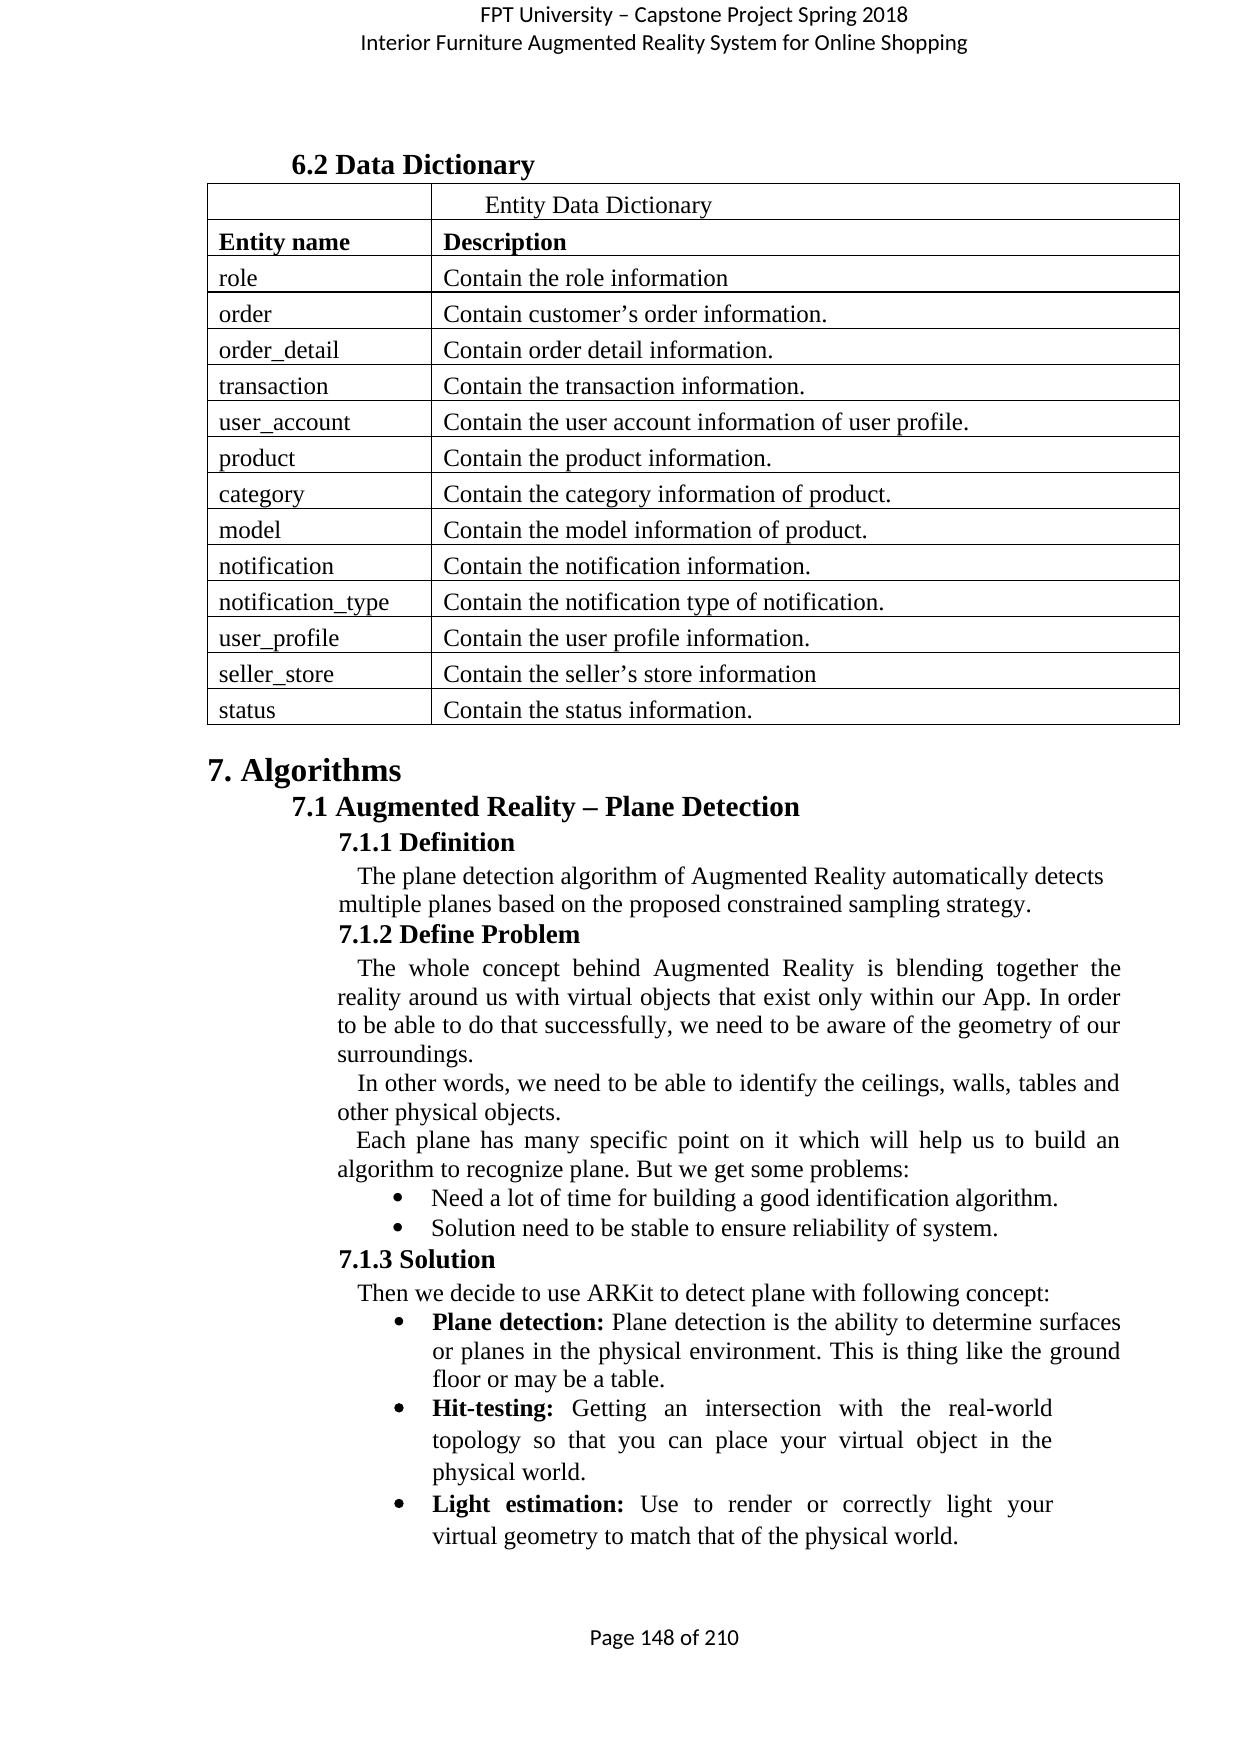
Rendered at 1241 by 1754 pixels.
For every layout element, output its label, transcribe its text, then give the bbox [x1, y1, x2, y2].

subtitle 7.1.1 Definition [338, 826, 1122, 857]
subtitle 7. Algorithms [207, 750, 1122, 788]
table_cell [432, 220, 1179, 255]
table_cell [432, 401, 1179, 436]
list Light estimation: Use to render or correctly light your virtual geometry to match that of the physical world. [394, 1489, 1053, 1549]
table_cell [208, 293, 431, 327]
subtitle 7.1 Augmented Reality – Plane Detection [291, 789, 1122, 823]
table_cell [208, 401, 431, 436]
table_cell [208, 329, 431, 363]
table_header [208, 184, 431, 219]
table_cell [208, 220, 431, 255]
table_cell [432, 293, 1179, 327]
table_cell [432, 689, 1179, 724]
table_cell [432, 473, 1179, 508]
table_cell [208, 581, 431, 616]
text Then we decide to use ARKit to detect plane with following concept: [337, 1278, 1122, 1307]
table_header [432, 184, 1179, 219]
subtitle 7.1.2 Define Problem [338, 918, 1122, 949]
text Each plane has many specific point on it which will help us to build an algorithm to recognize plane. But we get some problems: [337, 1126, 1122, 1183]
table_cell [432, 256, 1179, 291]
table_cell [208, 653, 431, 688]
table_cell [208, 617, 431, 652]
subtitle 7.1.3 Solution [338, 1243, 1122, 1274]
text In other words, we need to be able to identify the ceilings, walls, tables and other physical objects. [337, 1068, 1122, 1126]
list Hit-testing: Getting an intersection with the real-world topology so that you can place your virtual object in the physical world. [394, 1393, 1053, 1486]
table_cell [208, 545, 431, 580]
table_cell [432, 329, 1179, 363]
list Need a lot of time for building a good identification algorithm. [393, 1183, 1122, 1212]
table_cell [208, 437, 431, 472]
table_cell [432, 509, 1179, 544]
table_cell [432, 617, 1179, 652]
text The whole concept behind Augmented Reality is blending together the reality around us with virtual objects that exist only within our App. In order to be able to do that successfully, we need to be aware of the geometry of our surroundings. [337, 953, 1122, 1068]
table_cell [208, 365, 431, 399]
list Plane detection: Plane detection is the ability to determine surfaces or planes in the physical environment. This is thing like the ground floor or may be a table. [394, 1307, 1122, 1393]
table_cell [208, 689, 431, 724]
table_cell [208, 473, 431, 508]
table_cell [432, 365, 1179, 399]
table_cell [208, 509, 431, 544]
subtitle 6.2 Data Dictionary [291, 147, 1122, 181]
list Solution need to be stable to ensure reliability of system. [393, 1213, 1122, 1242]
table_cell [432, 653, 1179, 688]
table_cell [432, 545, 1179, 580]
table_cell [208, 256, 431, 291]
text The plane detection algorithm of Augmented Reality automatically detects multiple planes based on the proposed constrained sampling strategy. [338, 861, 1122, 918]
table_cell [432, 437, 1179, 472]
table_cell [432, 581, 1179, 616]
